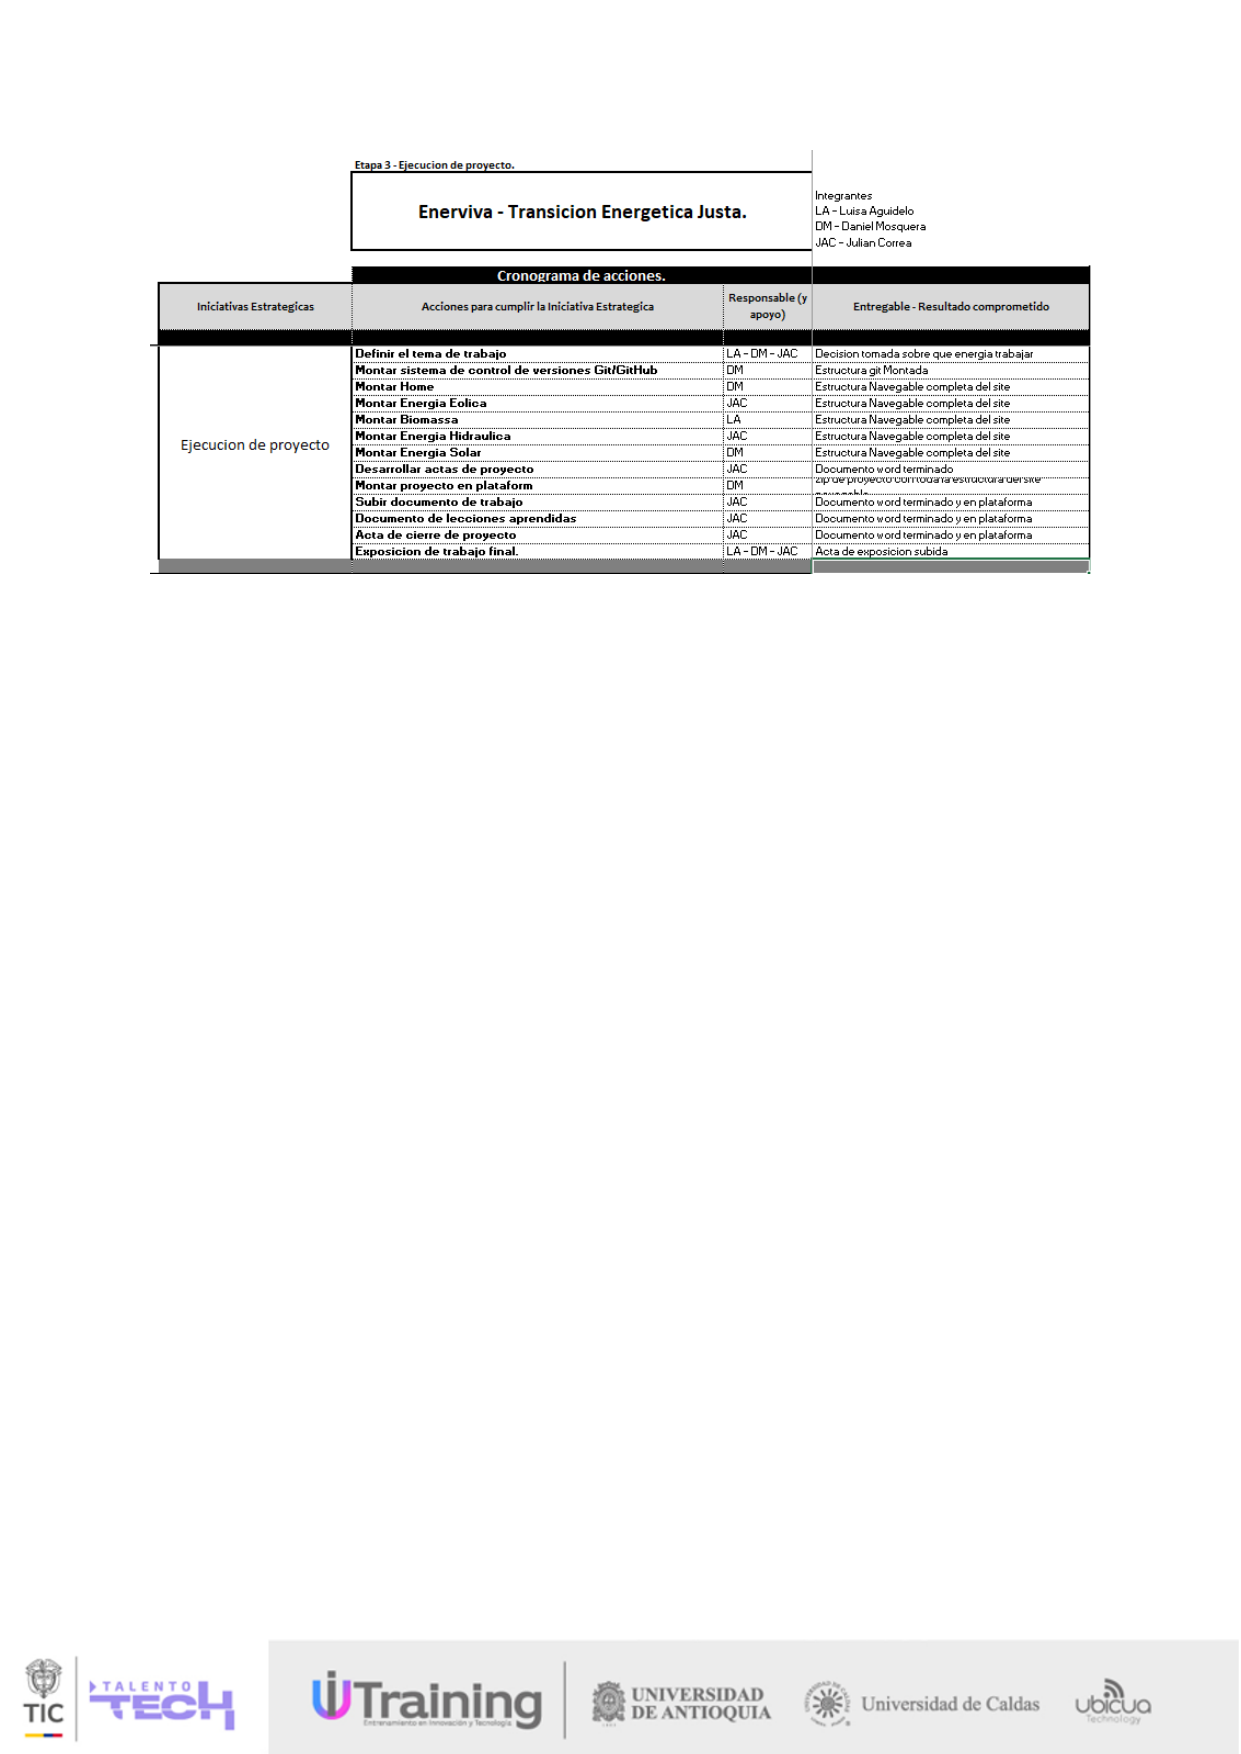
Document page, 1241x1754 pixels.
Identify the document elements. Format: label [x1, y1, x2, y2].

picture [4, 1633, 1241, 1754]
picture [150, 150, 1091, 574]
